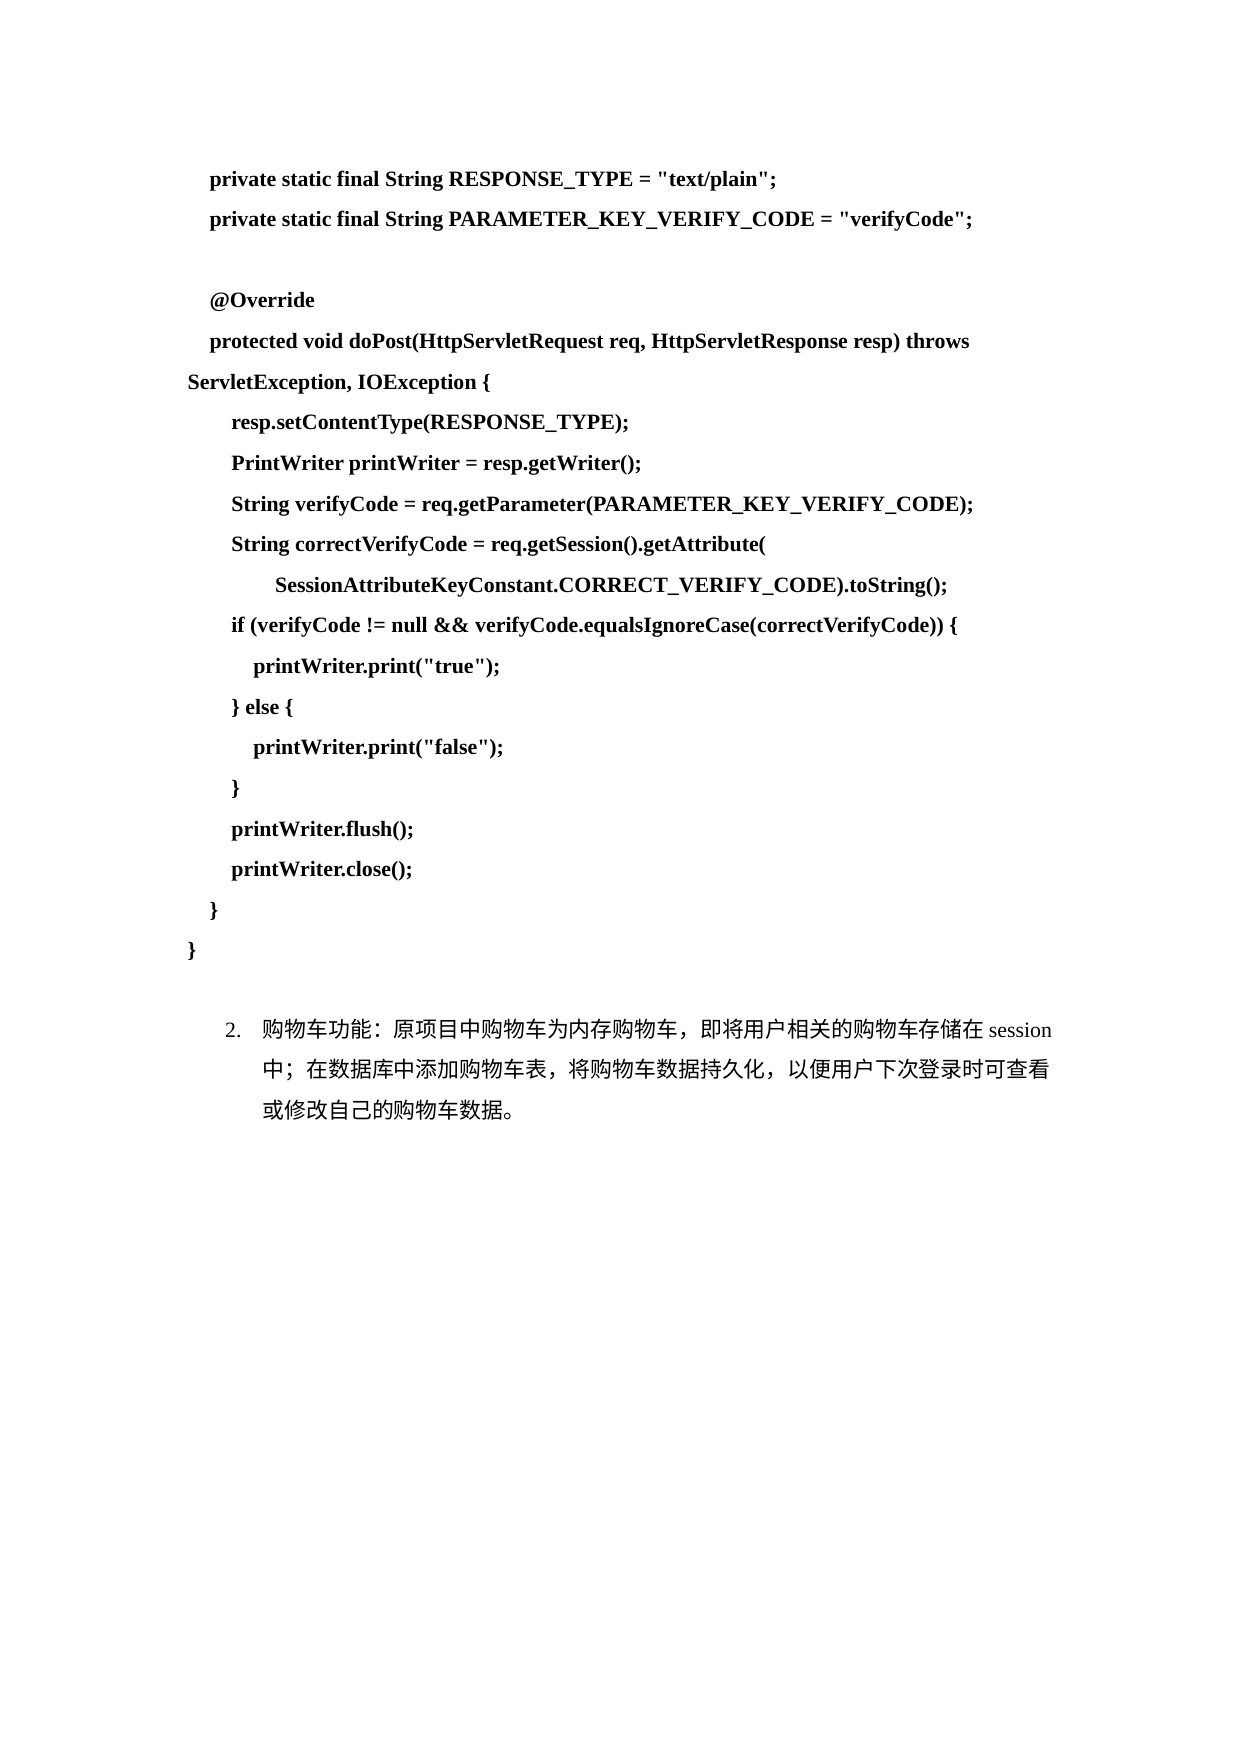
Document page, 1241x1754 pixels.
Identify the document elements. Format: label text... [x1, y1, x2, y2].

list 购物车功能：原项目中购物车为内存购物车，即将用户相关的购物车存储在session中；在数据库中添加购物车表，将购物车数据持久化，以便用户下次登录时可查看或修改自己的购物车数据。 [225, 1011, 1053, 1125]
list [187, 162, 1053, 966]
